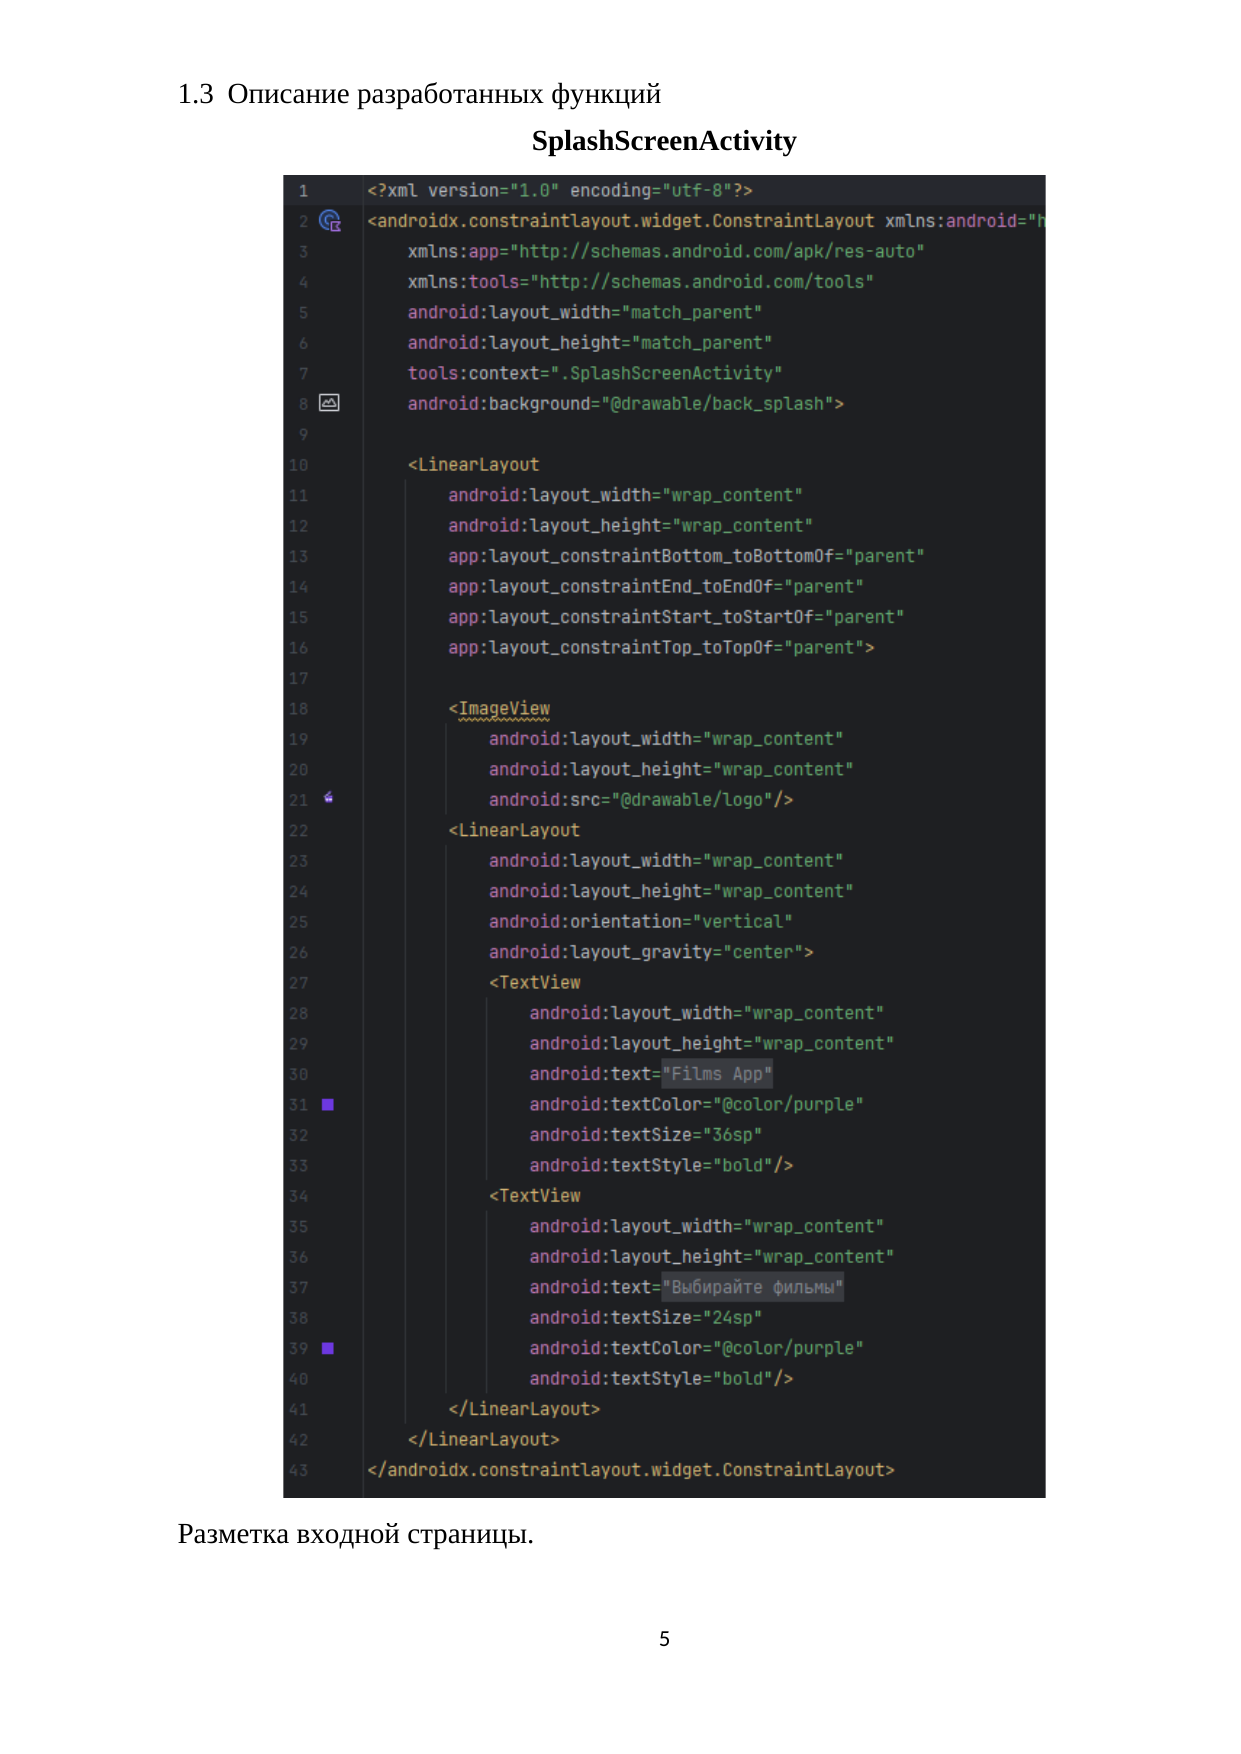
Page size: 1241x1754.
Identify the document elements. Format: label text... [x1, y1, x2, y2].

subtitle Описание разработанных функций [177, 76, 1152, 109]
text SplashScreenActivity [177, 123, 1152, 156]
picture [283, 175, 1046, 1498]
text Разметка входной страницы. [177, 1517, 1152, 1550]
